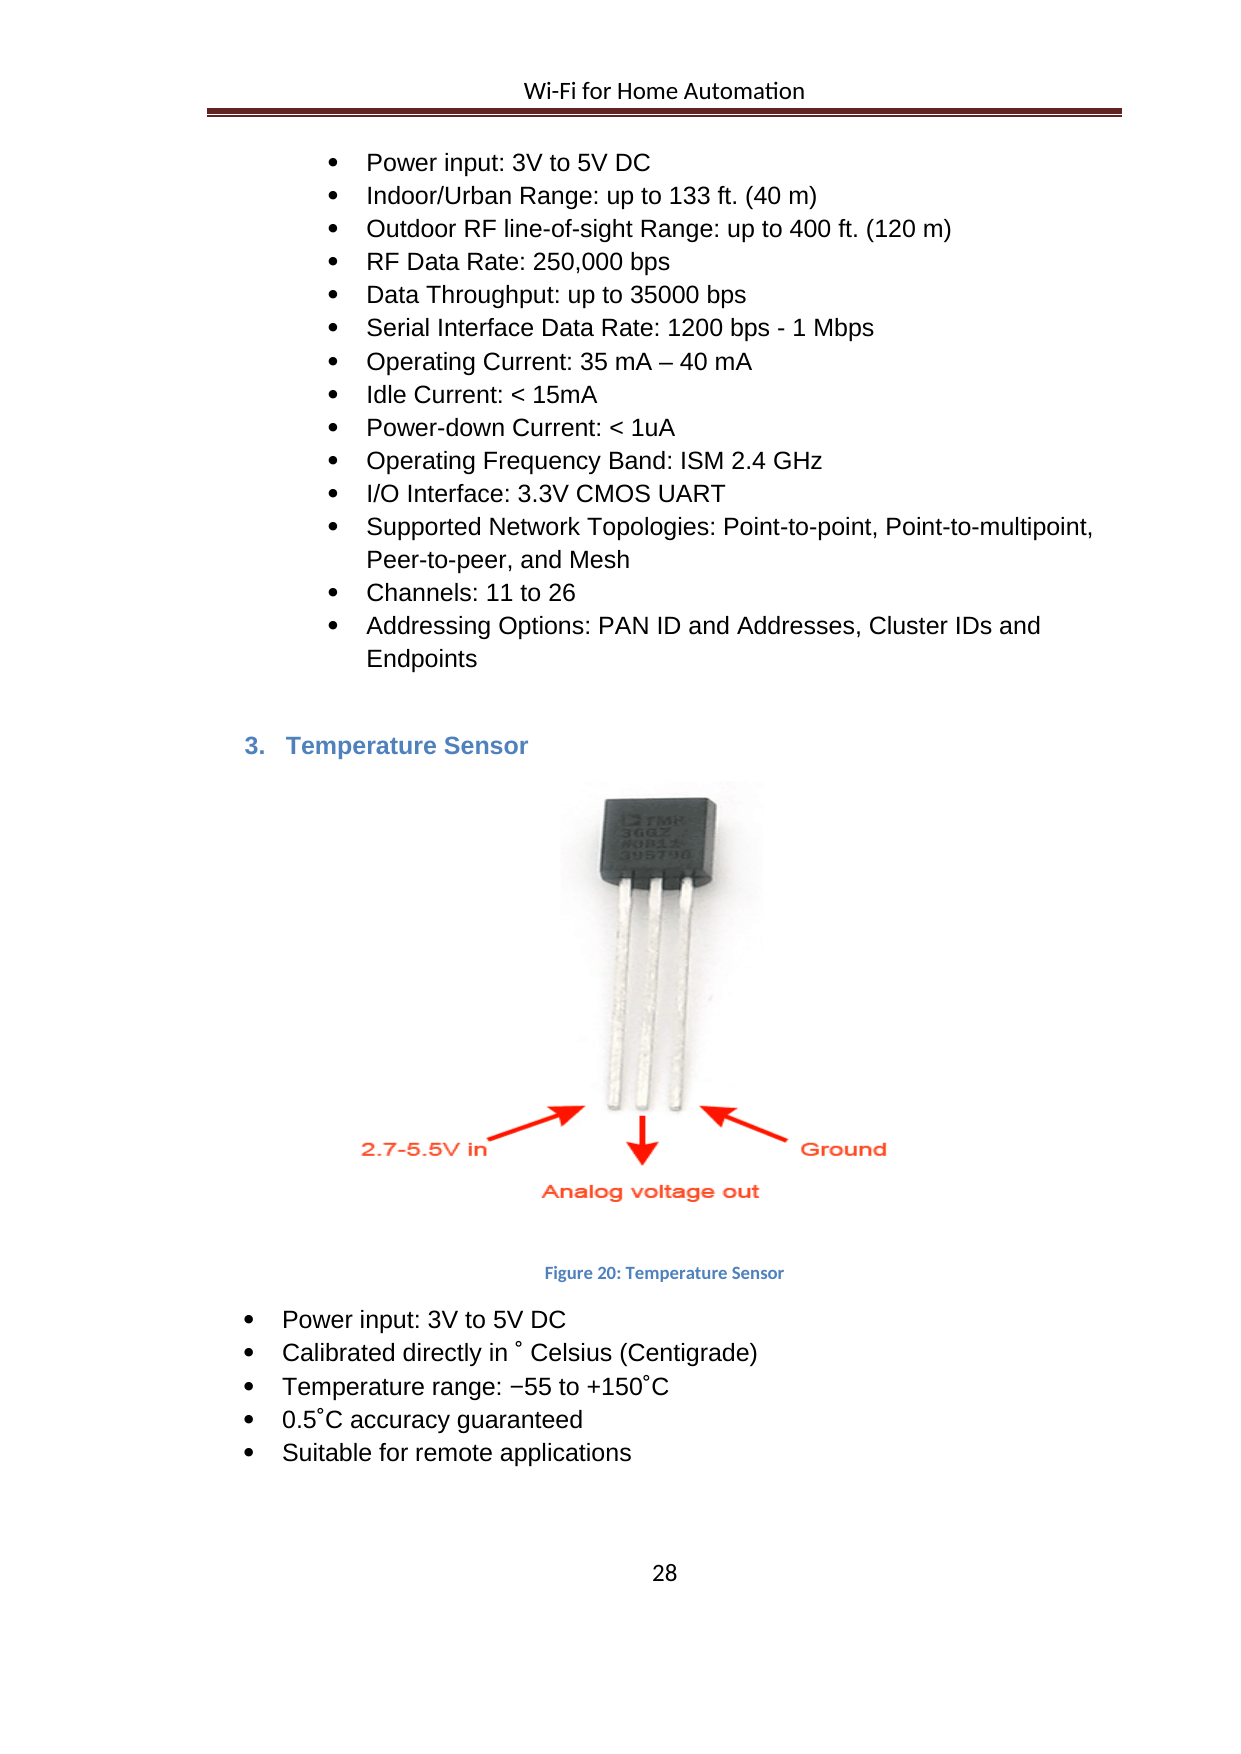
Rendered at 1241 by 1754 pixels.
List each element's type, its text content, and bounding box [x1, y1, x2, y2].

list 0.5˚C accuracy guaranteed [244, 1405, 1122, 1433]
list Data Throughput: up to 35000 bps [329, 280, 1122, 309]
list Supported Network Topologies: Point-to-point, Point-to-multipoint, Peer-to-peer, and Mesh [329, 512, 1122, 574]
list Operating Frequency Band: ISM 2.4 GHz [329, 446, 1122, 475]
picture [300, 764, 1029, 1237]
list Calibrated directly in ˚ Celsius (Centigrade) [244, 1338, 1122, 1367]
list RF Data Rate: 250,000 bps [329, 247, 1122, 276]
list Outdoor RF line-of-sight Range: up to 400 ft. (120 m) [329, 214, 1122, 243]
list Addressing Options: PAN ID and Addresses, Cluster IDs and Endpoints [329, 611, 1122, 673]
list Power input: 3V to 5V DC [244, 1305, 1122, 1334]
list Indoor/Urban Range: up to 133 ft. (40 m) [329, 181, 1122, 210]
list Temperature range: −55 to +150˚C [244, 1372, 1122, 1400]
list Operating Current: 35 mA – 40 mA [329, 346, 1122, 375]
list Channels: 11 to 26 [329, 578, 1122, 607]
list Power-down Current: < 1uA [329, 413, 1122, 442]
list Suitable for remote applications [244, 1438, 1122, 1467]
list Idle Current: < 15mA [329, 379, 1122, 408]
text Figure 20: Temperature Sensor [207, 1262, 1122, 1284]
subtitle Temperature Sensor [244, 731, 1122, 760]
list I/O Interface: 3.3V CMOS UART [329, 479, 1122, 508]
list Serial Interface Data Rate: 1200 bps - 1 Mbps [329, 313, 1122, 342]
list Power input: 3V to 5V DC [329, 148, 1122, 177]
